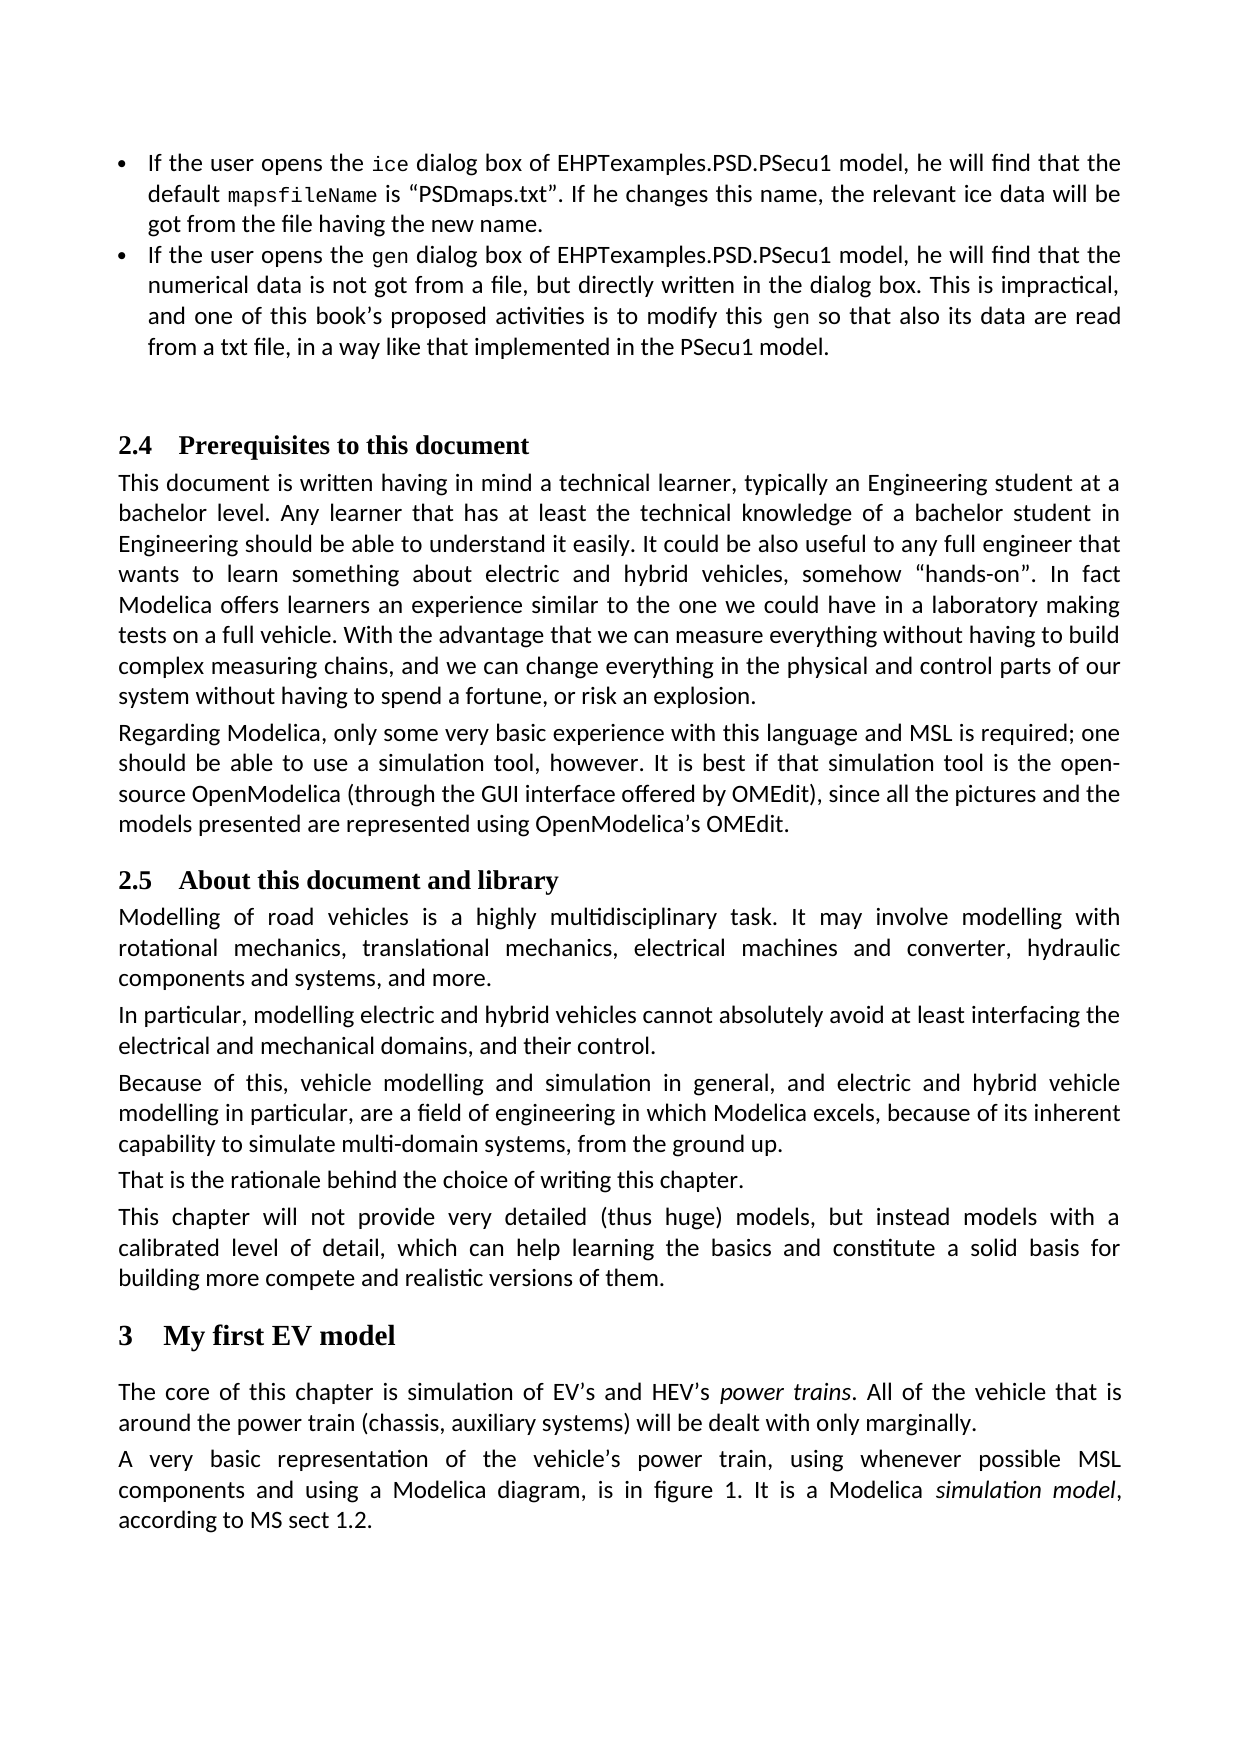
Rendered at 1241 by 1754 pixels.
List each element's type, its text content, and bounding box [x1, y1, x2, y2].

text If the user opens the gen dialog box of EHPTexamples.PSD.PSecu1 model, he will find that the numerical data is not got from a file, but directly written in the dialog box. This is impractical, and one of this book’s proposed activities is to modify this gen so that also its data are read from a txt file, in a way like that implemented in the PSecu1 model. [118, 239, 1122, 361]
subtitle About this document and library [118, 864, 1122, 895]
text If the user opens the ice dialog box of EHPTexamples.PSD.PSecu1 model, he will find that the default mapsfileName is “PSDmaps.txt”. If he changes this name, the relevant ice data will be got from the file having the new name. [118, 148, 1122, 239]
text That is the rationale behind the choice of writing this chapter. [118, 1164, 1122, 1195]
subtitle Prerequisites to this document [118, 429, 1122, 460]
text The core of this chapter is simulation of EV’s and HEV’s power trains. All of the vehicle that is around the power train (chassis, auxiliary systems) will be dealt with only marginally. [118, 1376, 1122, 1437]
text A very basic representation of the vehicle’s power train, using whenever possible MSL components and using a Modelica diagram, is in figure 1. It is a Modelica simulation model, according to MS sect 1.2. [118, 1444, 1122, 1535]
text In particular, modelling electric and hybrid vehicles cannot absolutely avoid at least interfacing the electrical and mechanical domains, and their control. [118, 999, 1122, 1060]
text Modelling of road vehicles is a highly multidisciplinary task. It may involve modelling with rotational mechanics, translational mechanics, electrical machines and converter, hydraulic components and systems, and more. [118, 902, 1122, 993]
text Because of this, vehicle modelling and simulation in general, and electric and hybrid vehicle modelling in particular, are a field of engineering in which Modelica excels, because of its inherent capability to simulate multi-domain systems, from the ground up. [118, 1067, 1122, 1158]
text This chapter will not provide very detailed (thus huge) models, but instead models with a calibrated level of detail, which can help learning the basics and constitute a solid basis for building more compete and realistic versions of them. [118, 1201, 1122, 1293]
text This document is written having in mind a technical learner, typically an Engineering student at a bachelor level. Any learner that has at least the technical knowledge of a bachelor student in Engineering should be able to understand it easily. It could be also useful to any full engineer that wants to learn something about electric and hybrid vehicles, somehow “hands-on”. In fact Modelica offers learners an experience similar to the one we could have in a laboratory making tests on a full vehicle. With the advantage that we can measure everything without having to build complex measuring chains, and we can change everything in the physical and control parts of our system without having to spend a fortune, or risk an explosion. [118, 467, 1122, 711]
subtitle My first EV model [118, 1318, 1122, 1351]
text Regarding Modelica, only some very basic experience with this language and MSL is required; one should be able to use a simulation tool, however. It is best if that simulation tool is the open-source OpenModelica (through the GUI interface offered by OMEdit), since all the pictures and the models presented are represented using OpenModelica’s OMEdit. [118, 717, 1122, 839]
